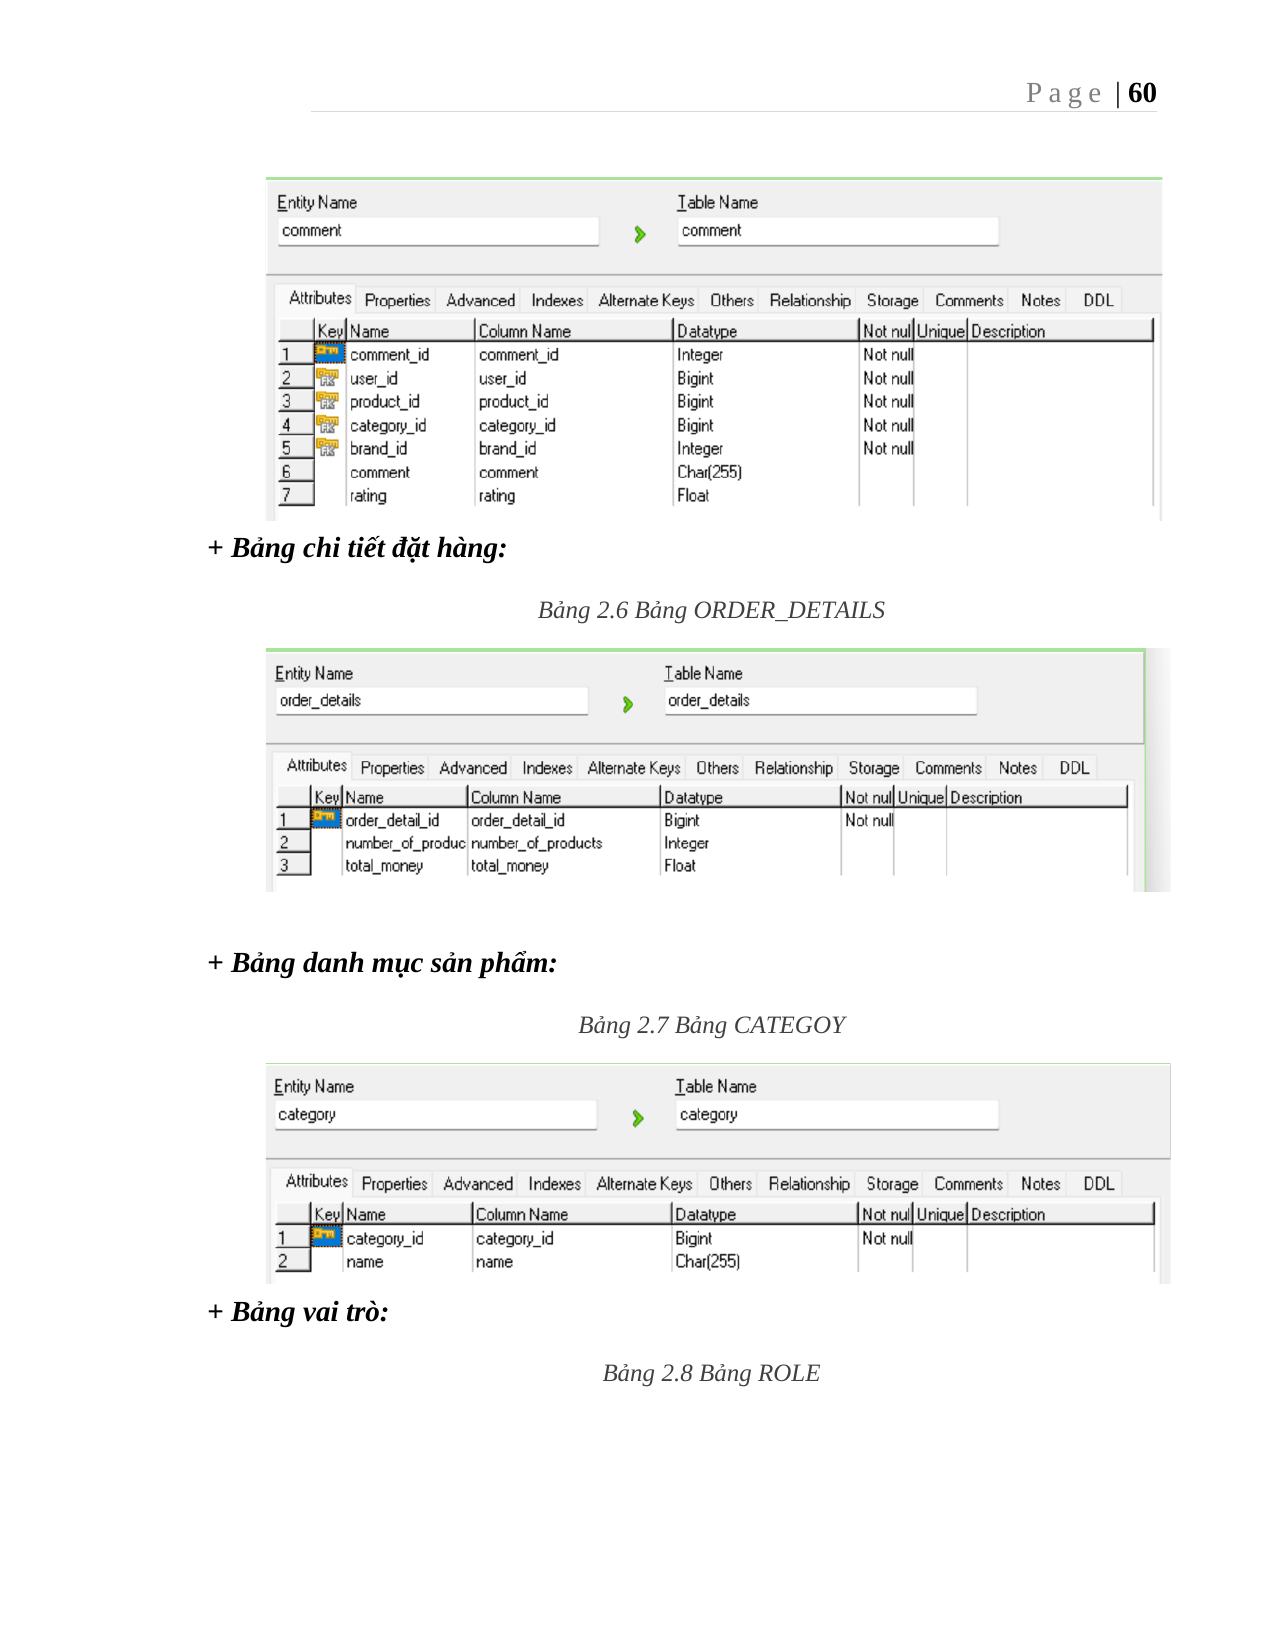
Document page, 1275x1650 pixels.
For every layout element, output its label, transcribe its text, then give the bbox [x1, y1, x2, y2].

picture [265, 648, 1171, 892]
text + Bảng vai trò: [207, 1294, 1157, 1328]
text + Bảng chi tiết đặt hàng: [207, 531, 1157, 564]
picture [265, 177, 1163, 521]
text + Bảng danh mục sản phẩm: [207, 946, 1157, 979]
picture [265, 1063, 1171, 1284]
